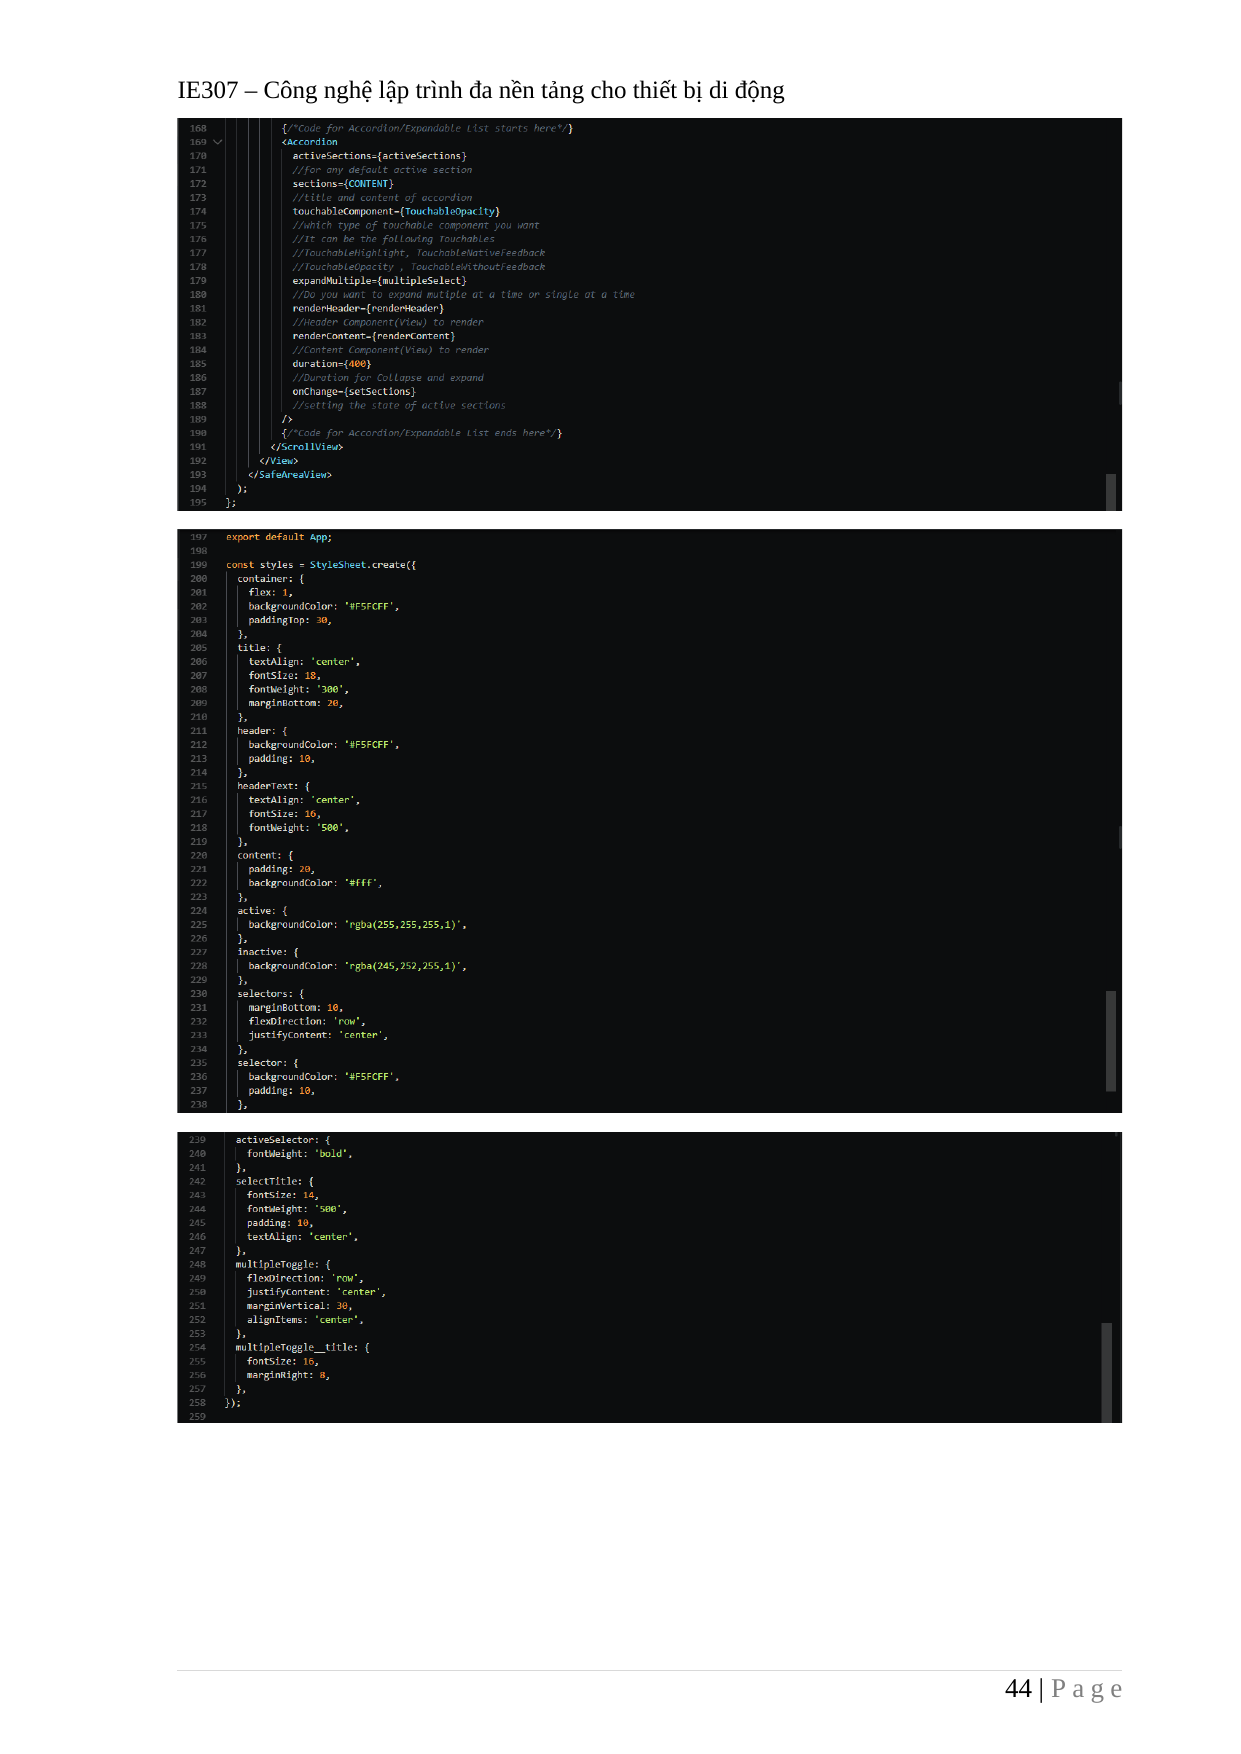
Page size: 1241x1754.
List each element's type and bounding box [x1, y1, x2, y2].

picture [177, 529, 1123, 1113]
picture [177, 118, 1123, 511]
picture [177, 1132, 1123, 1423]
